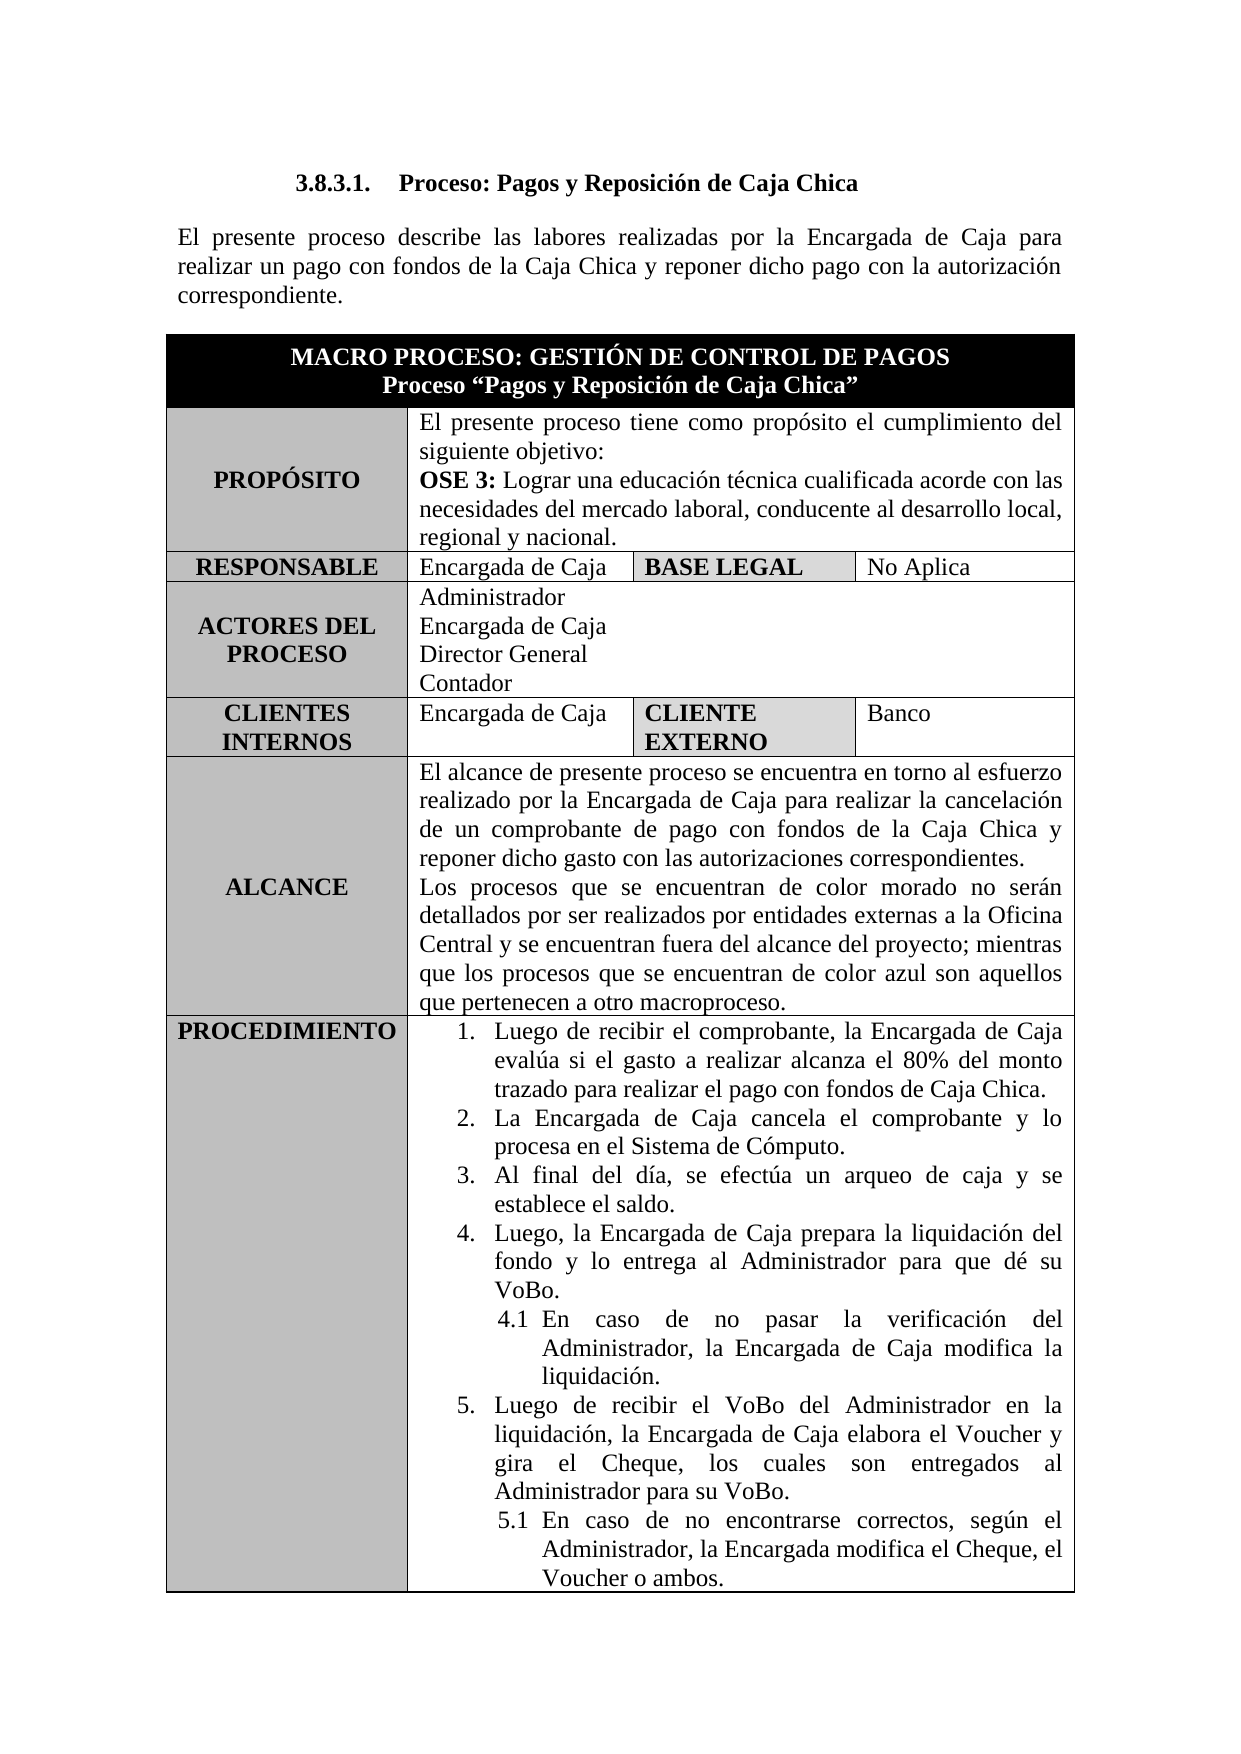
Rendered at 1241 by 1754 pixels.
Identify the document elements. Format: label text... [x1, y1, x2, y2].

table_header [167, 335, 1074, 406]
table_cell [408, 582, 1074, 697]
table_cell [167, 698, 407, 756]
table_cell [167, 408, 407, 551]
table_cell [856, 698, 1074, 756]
text El presente proceso describe las labores realizadas por la Encargada de Caja para realizar un pago con fondos de la Caja Chica y reponer dicho pago con la autorización correspondiente. [177, 222, 1063, 308]
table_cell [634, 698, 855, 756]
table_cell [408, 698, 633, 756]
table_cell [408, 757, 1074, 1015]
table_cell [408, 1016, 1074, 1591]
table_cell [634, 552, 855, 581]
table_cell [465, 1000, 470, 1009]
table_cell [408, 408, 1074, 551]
subtitle Proceso: Pagos y Reposición de Caja Chica [295, 168, 1063, 197]
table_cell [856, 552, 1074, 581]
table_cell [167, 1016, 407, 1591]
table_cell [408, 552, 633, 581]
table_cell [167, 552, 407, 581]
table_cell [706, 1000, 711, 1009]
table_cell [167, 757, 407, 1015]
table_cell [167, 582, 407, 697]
